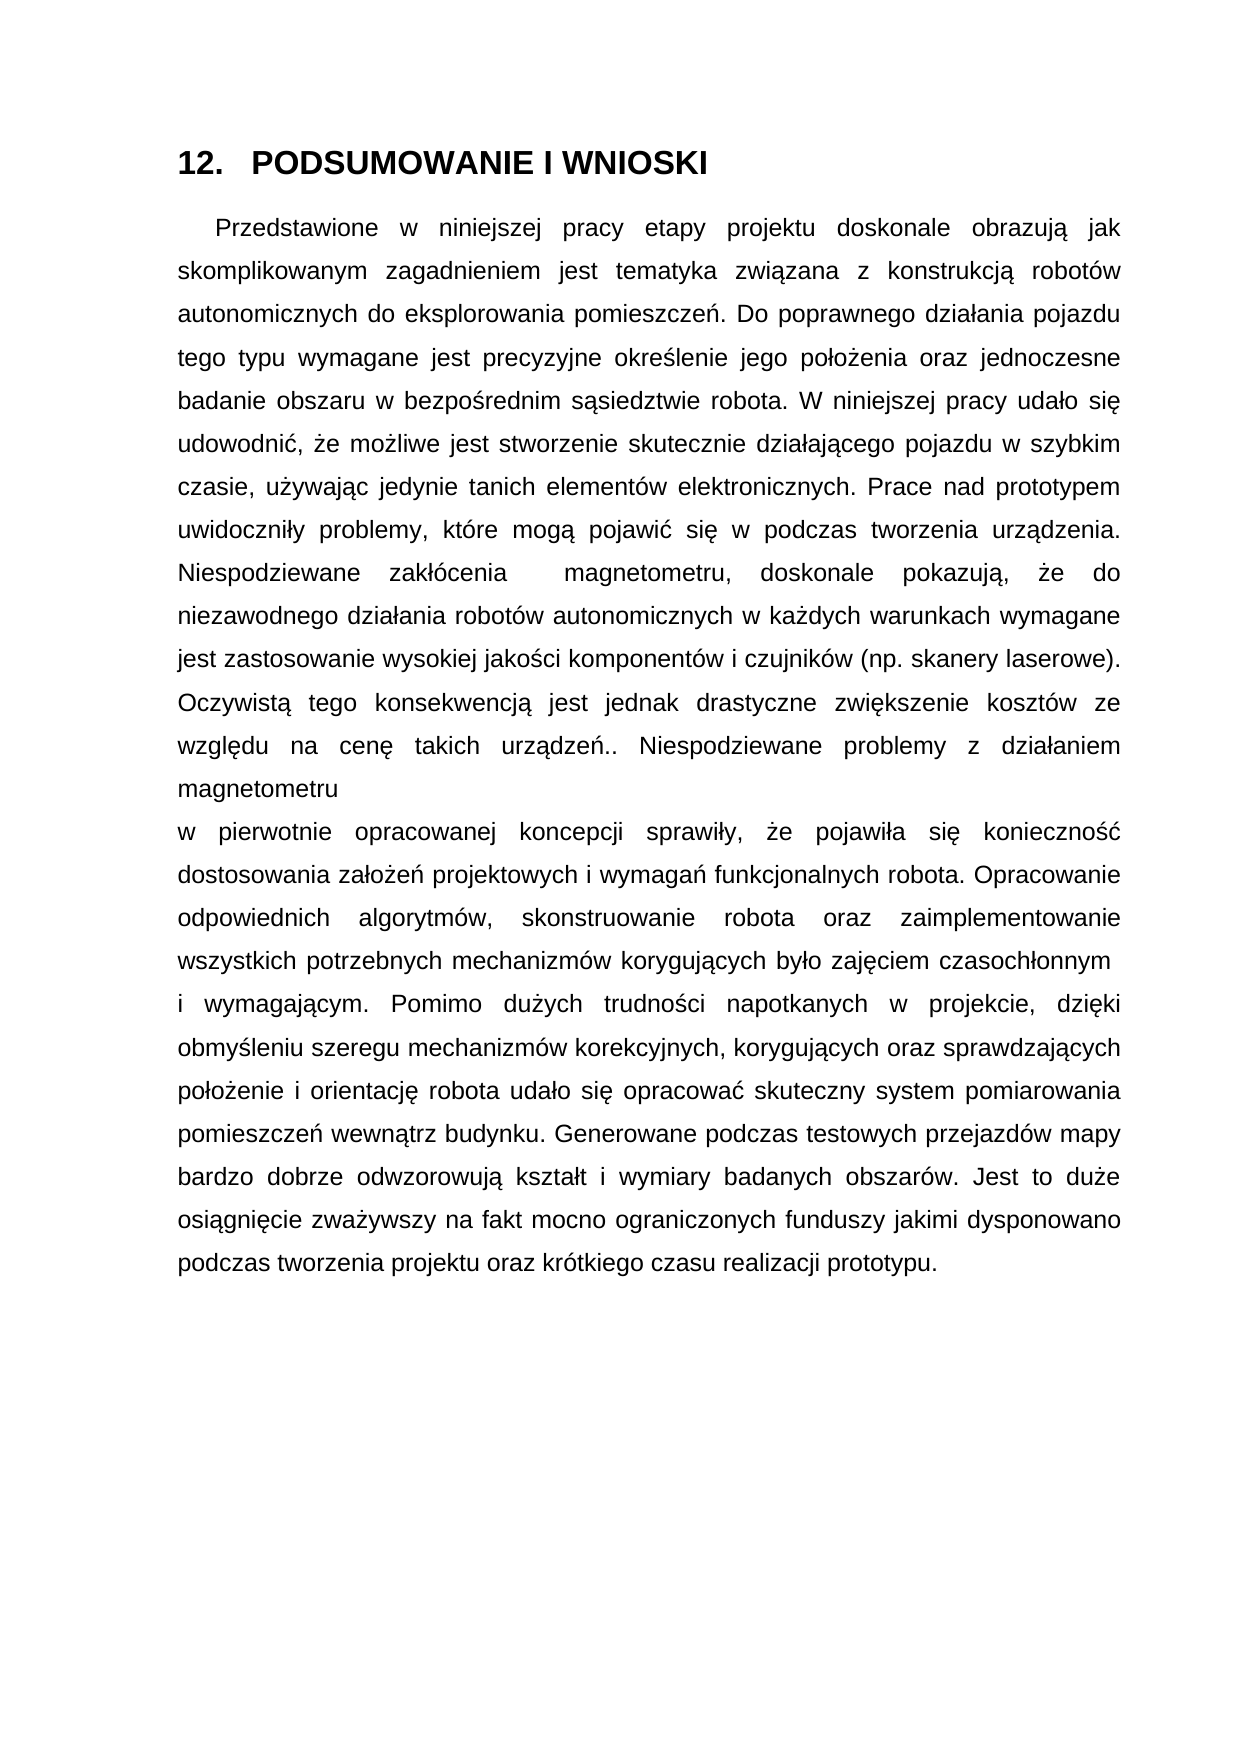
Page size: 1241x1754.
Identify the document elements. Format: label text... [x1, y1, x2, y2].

subtitle PODSUMOWANIE I WNIOSKI [177, 143, 1122, 182]
text Przedstawione w niniejszej pracy etapy projektu doskonale obrazują jak skomplikowanym zagadnieniem jest tematyka związana z konstrukcją robotów autonomicznych do eksplorowania pomieszczeń. Do poprawnego działania pojazdu tego typu wymagane jest precyzyjne określenie jego położenia oraz jednoczesne badanie obszaru w bezpośrednim sąsiedztwie robota. W niniejszej pracy udało się udowodnić, że możliwe jest stworzenie skutecznie działającego pojazdu w szybkim czasie, używając jedynie tanich elementów elektronicznych. Prace nad prototypem uwidoczniły problemy, które mogą pojawić się w podczas tworzenia urządzenia. Niespodziewane zakłócenia magnetometru, doskonale pokazują, że do niezawodnego działania robotów autonomicznych w każdych warunkach wymagane jest zastosowanie wysokiej jakości komponentów i czujników (np. skanery laserowe). Oczywistą tego konsekwencją jest jednak drastyczne zwiększenie kosztów ze względu na cenę takich urządzeń.. Niespodziewane problemy z działaniem magnetometru w pierwotnie opracowanej koncepcji sprawiły, że pojawiła się konieczność dostosowania założeń projektowych i wymagań funkcjonalnych robota. Opracowanie odpowiednich algorytmów, skonstruowanie robota oraz zaimplementowanie wszystkich potrzebnych mechanizmów korygujących było zajęciem czasochłonnym i wymagającym. Pomimo dużych trudności napotkanych w projekcie, dzięki obmyśleniu szeregu mechanizmów korekcyjnych, korygujących oraz sprawdzających położenie i orientację robota udało się opracować skuteczny system pomiarowania pomieszczeń wewnątrz budynku. Generowane podczas testowych przejazdów mapy bardzo dobrze odwzorowują kształt i wymiary badanych obszarów. Jest to duże osiągnięcie zważywszy na fakt mocno ograniczonych funduszy jakimi dysponowano podczas tworzenia projektu oraz krótkiego czasu realizacji prototypu. [177, 213, 1122, 1277]
